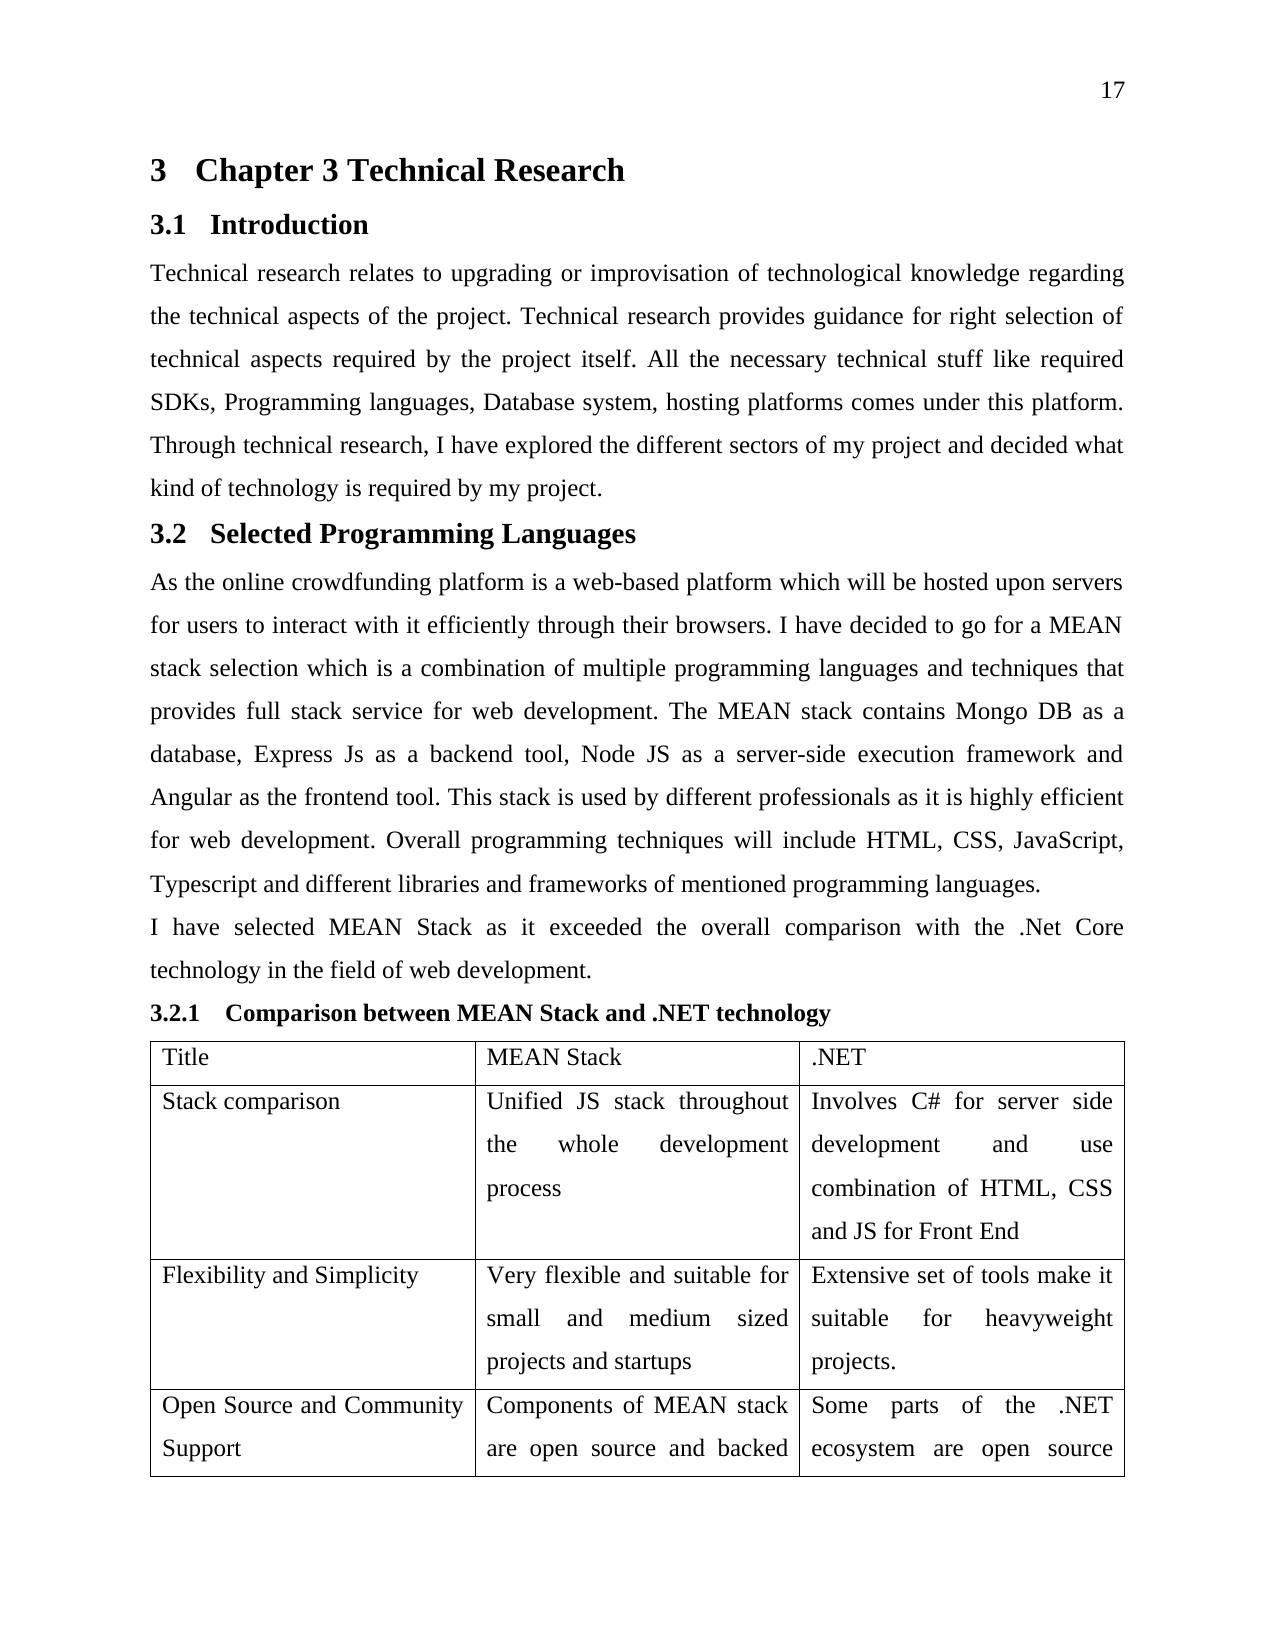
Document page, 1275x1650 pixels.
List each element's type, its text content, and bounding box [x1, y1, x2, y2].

subtitle Comparison between MEAN Stack and .NET technology [150, 998, 1125, 1027]
table_cell Very flexible and suitable for small and medium sized projects and startups [476, 1260, 799, 1389]
subtitle Introduction [150, 207, 1125, 241]
table_cell Unified JS stack throughout the whole development process [476, 1086, 799, 1259]
table_cell Extensive set of tools make it suitable for heavyweight projects. [800, 1260, 1124, 1389]
table_cell Stack comparison [151, 1086, 475, 1259]
text Technical research relates to upgrading or improvisation of technological knowledge regarding the technical aspects of the project. Technical research provides guidance for right selection of technical aspects required by the project itself. All the necessary technical stuff like required SDKs, Programming languages, Database system, hosting platforms comes under this platform. Through technical research, I have explored the different sectors of my project and decided what kind of technology is required by my project. [150, 258, 1125, 502]
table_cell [800, 1390, 1124, 1476]
text I have selected MEAN Stack as it exceeded the overall comparison with the .Net Core technology in the field of web development. [150, 912, 1125, 984]
text As the online crowdfunding platform is a web-based platform which will be hosted upon servers for users to interact with it efficiently through their browsers. I have decided to go for a MEAN stack selection which is a combination of multiple programming languages and techniques that provides full stack service for web development. The MEAN stack contains Mongo DB as a database, Express Js as a backend tool, Node JS as a server-side execution framework and Angular as the frontend tool. This stack is used by different professionals as it is highly efficient for web development. Overall programming techniques will include HTML, CSS, JavaScript, Typescript and different libraries and frameworks of mentioned programming languages. [150, 567, 1125, 897]
subtitle Selected Programming Languages [150, 517, 1125, 550]
table_header Title [151, 1042, 475, 1085]
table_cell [151, 1390, 475, 1476]
subtitle Chapter 3 Technical Research [150, 150, 1125, 188]
table_header .NET [800, 1042, 1124, 1085]
table_cell Flexibility and Simplicity [151, 1260, 475, 1389]
table_cell Involves C# for server side development and use combination of HTML, CSS and JS for Front End [800, 1086, 1124, 1259]
table_header MEAN Stack [476, 1042, 799, 1085]
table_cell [476, 1390, 799, 1476]
